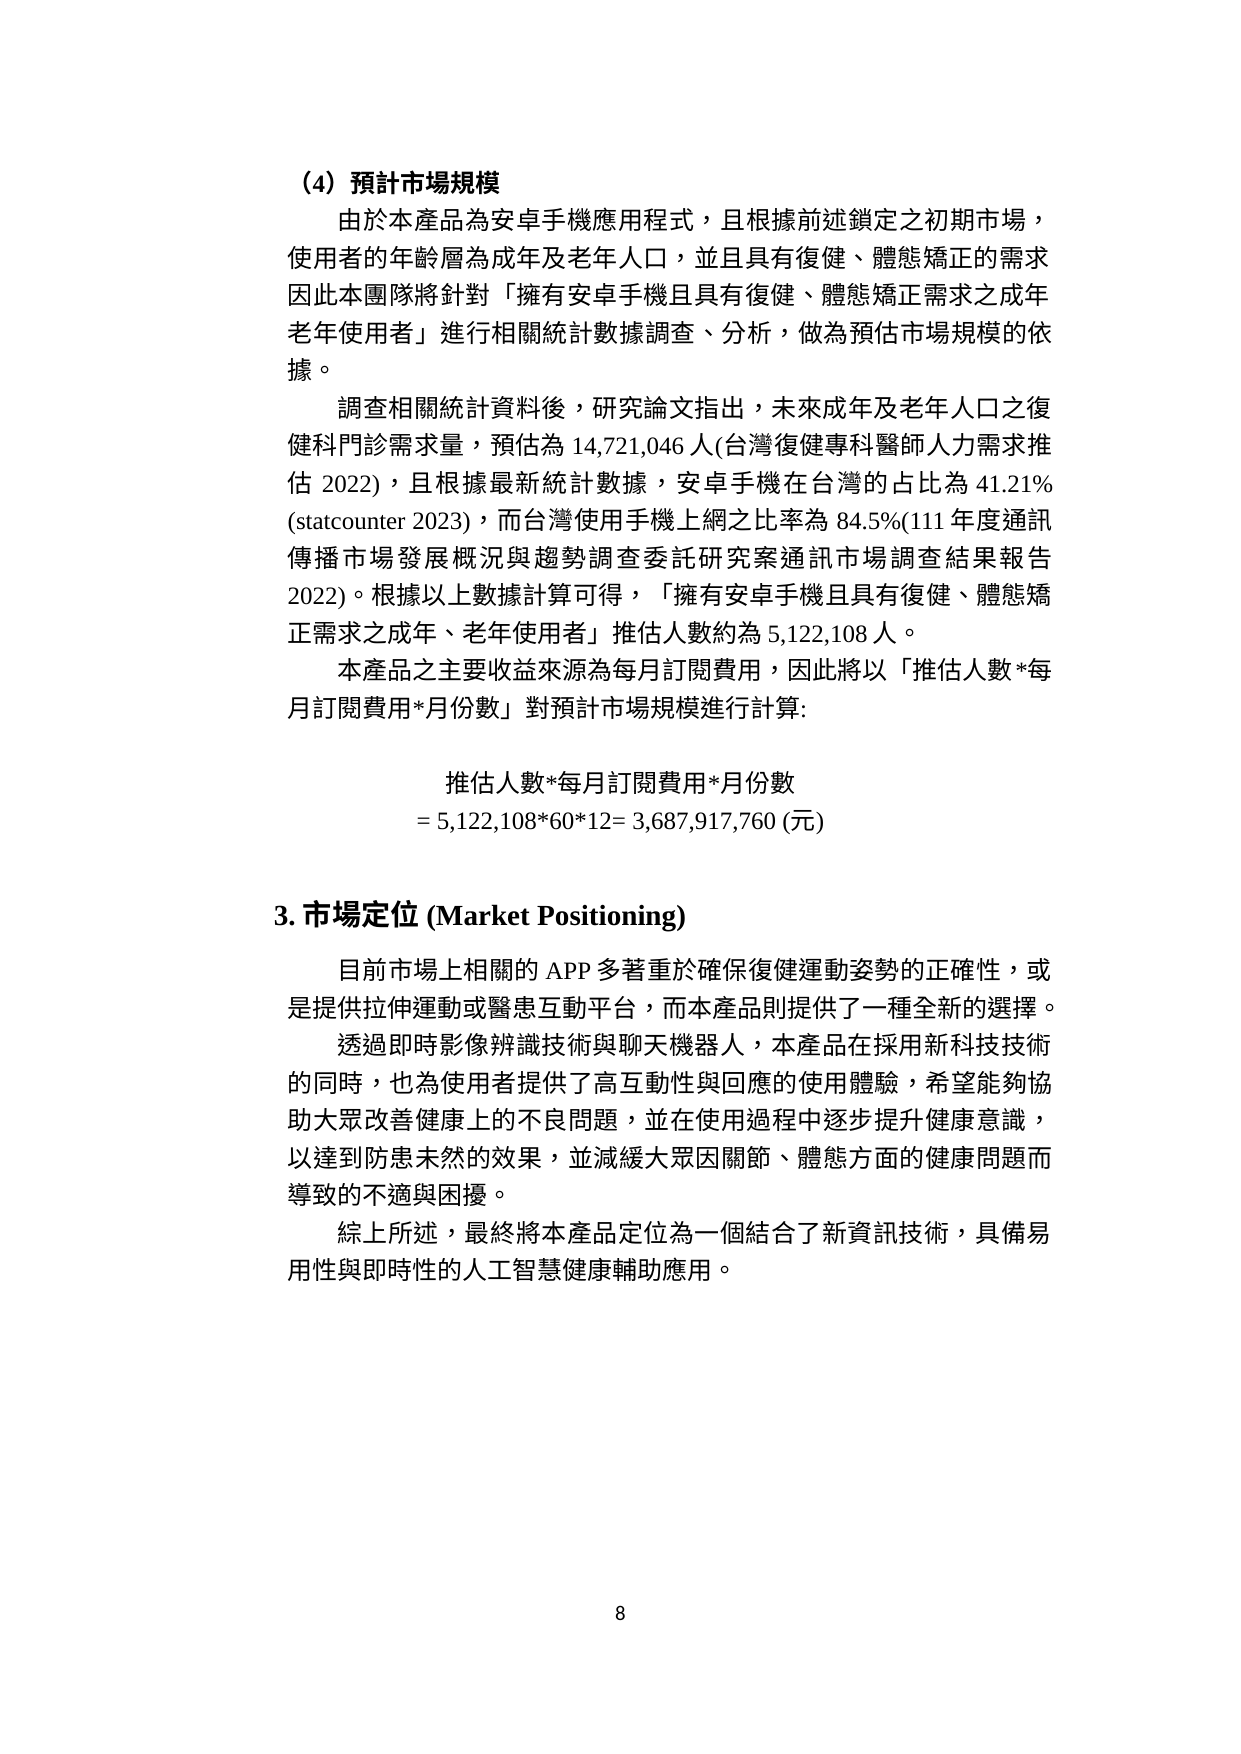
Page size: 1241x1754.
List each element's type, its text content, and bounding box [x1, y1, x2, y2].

text 目前市場上相關的APP多著重於確保復健運動姿勢的正確性，或是提供拉伸運動或醫患互動平台，而本產品則提供了一種全新的選擇。 [287, 950, 1053, 1025]
text 3. 市場定位 (Market Positioning) [273, 875, 1053, 950]
text （4）預計市場規模 [237, 162, 1053, 200]
text 推估人數*每月訂閱費用*月份數 [187, 762, 1053, 800]
text = 5,122,108*60*12= 3,687,917,760 (元) [187, 800, 1053, 837]
text 由於本產品為安卓手機應用程式，且根據前述鎖定之初期市場，使用者的年齡層為成年及老年人口，並且具有復健、體態矯正的需求，因此本團隊將針對「擁有安卓手機且具有復健、體態矯正需求之成年、老年使用者」進行相關統計數據調查、分析，做為預估市場規模的依據。 [287, 200, 1053, 387]
text 調查相關統計資料後，研究論文指出，未來成年及老年人口之復健科門診需求量，預估為14,721,046人(台灣復健專科醫師人力需求推估 2022)，且根據最新統計數據，安卓手機在台灣的占比為41.21% (statcounter 2023)，而台灣使用手機上網之比率為84.5%(111年度通訊傳播市場發展概況與趨勢調查委託研究案通訊市場調查結果報告2022)。根據以上數據計算可得，「擁有安卓手機且具有復健、體態矯正需求之成年、老年使用者」推估人數約為5,122,108人。 [287, 387, 1053, 650]
text 透過即時影像辨識技術與聊天機器人，本產品在採用新科技技術的同時，也為使用者提供了高互動性與回應的使用體驗，希望能夠協助大眾改善健康上的不良問題，並在使用過程中逐步提升健康意識，以達到防患未然的效果，並減緩大眾因關節、體態方面的健康問題而導致的不適與困擾。 [287, 1025, 1053, 1212]
text 本產品之主要收益來源為每月訂閱費用，因此將以「推估人數*每月訂閱費用*月份數」對預計市場規模進行計算: [287, 650, 1053, 725]
text 綜上所述，最終將本產品定位為一個結合了新資訊技術，具備易用性與即時性的人工智慧健康輔助應用。 [287, 1212, 1053, 1287]
